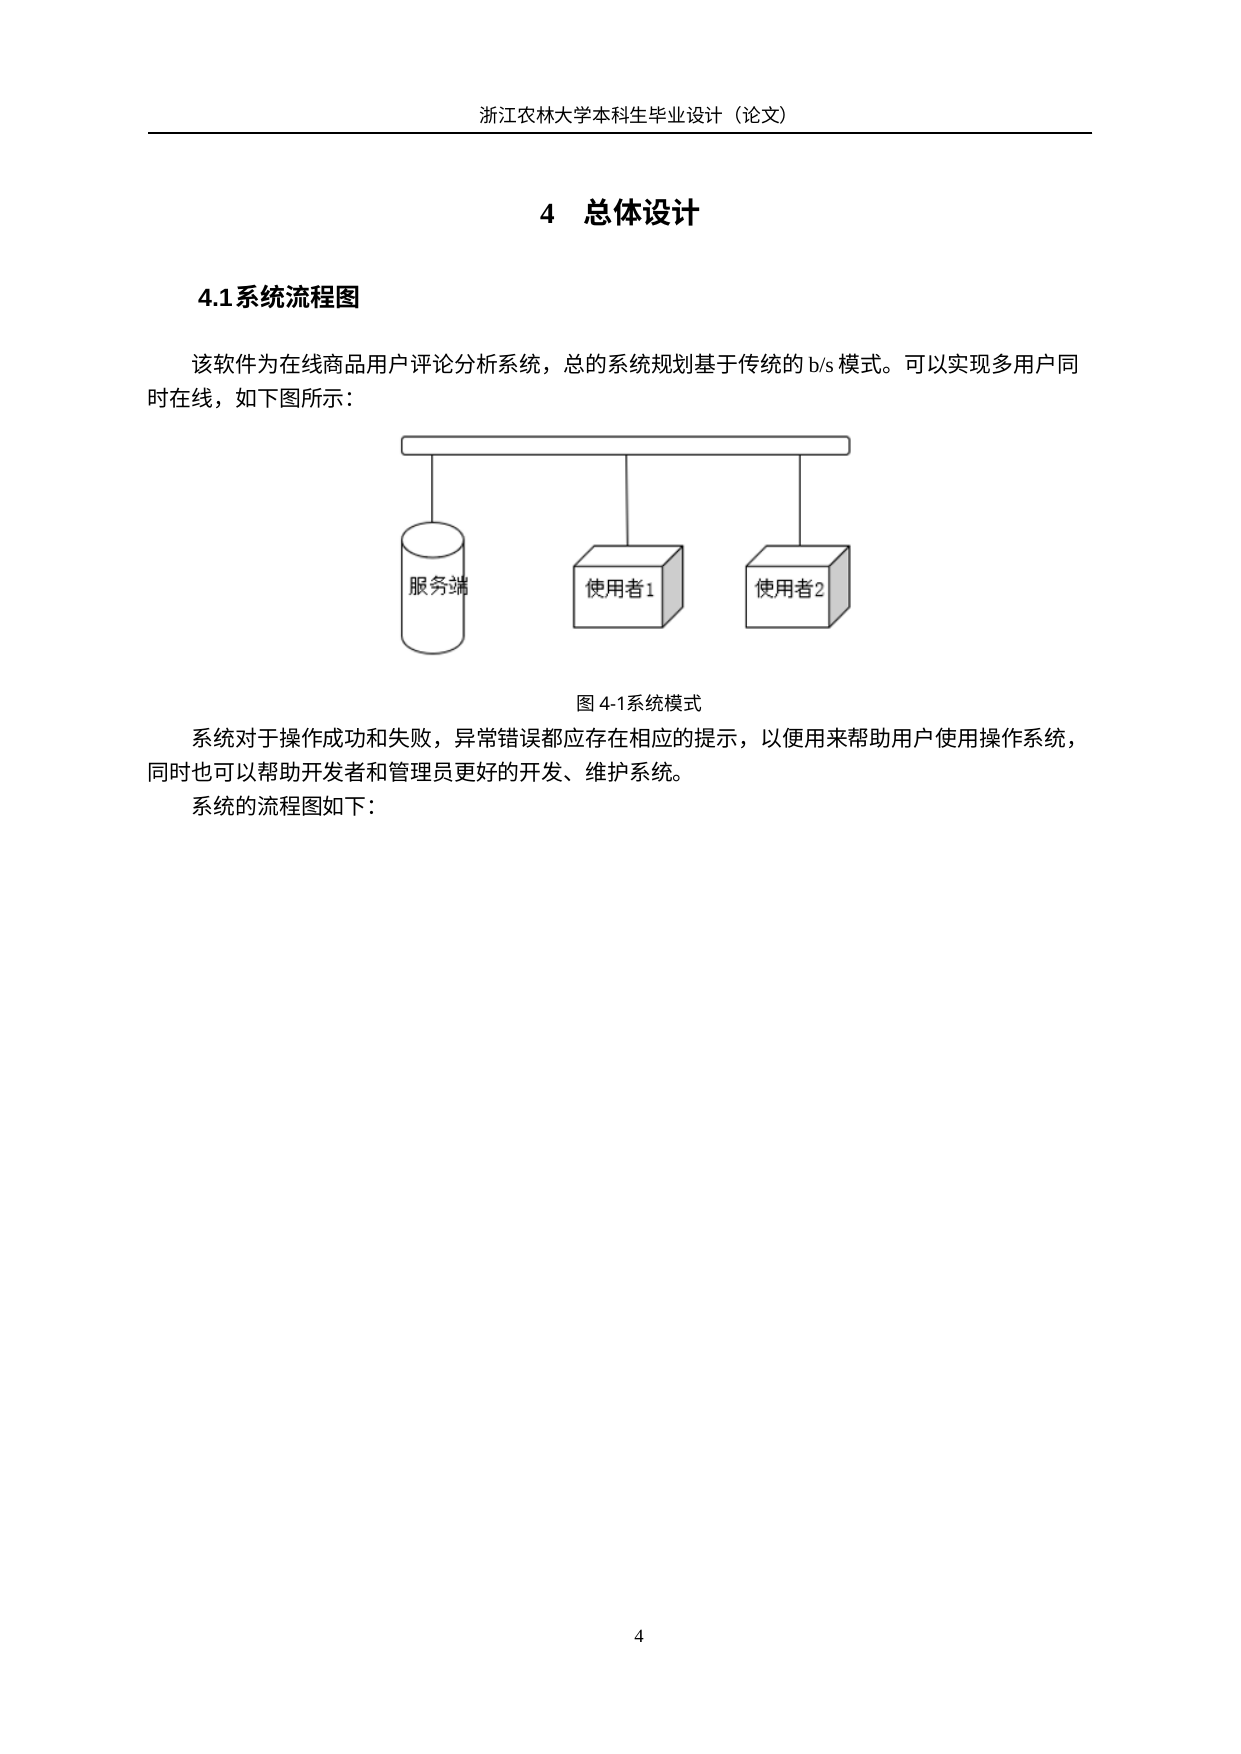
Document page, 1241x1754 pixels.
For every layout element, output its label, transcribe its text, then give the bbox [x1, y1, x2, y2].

picture [360, 414, 880, 669]
text 系统的流程图如下： [148, 788, 1092, 822]
text 图 4-1系统模式 [148, 686, 1092, 720]
text 该软件为在线商品用户评论分析系统，总的系统规划基于传统的b/s模式。可以实现多用户同时在线，如下图所示： [148, 346, 1092, 414]
text 系统对于操作成功和失败，异常错误都应存在相应的提示，以便用来帮助用户使用操作系统，同时也可以帮助开发者和管理员更好的开发、维护系统。 [148, 720, 1092, 788]
subtitle 系统流程图 [148, 261, 1092, 329]
subtitle 总体设计 [148, 176, 1092, 244]
